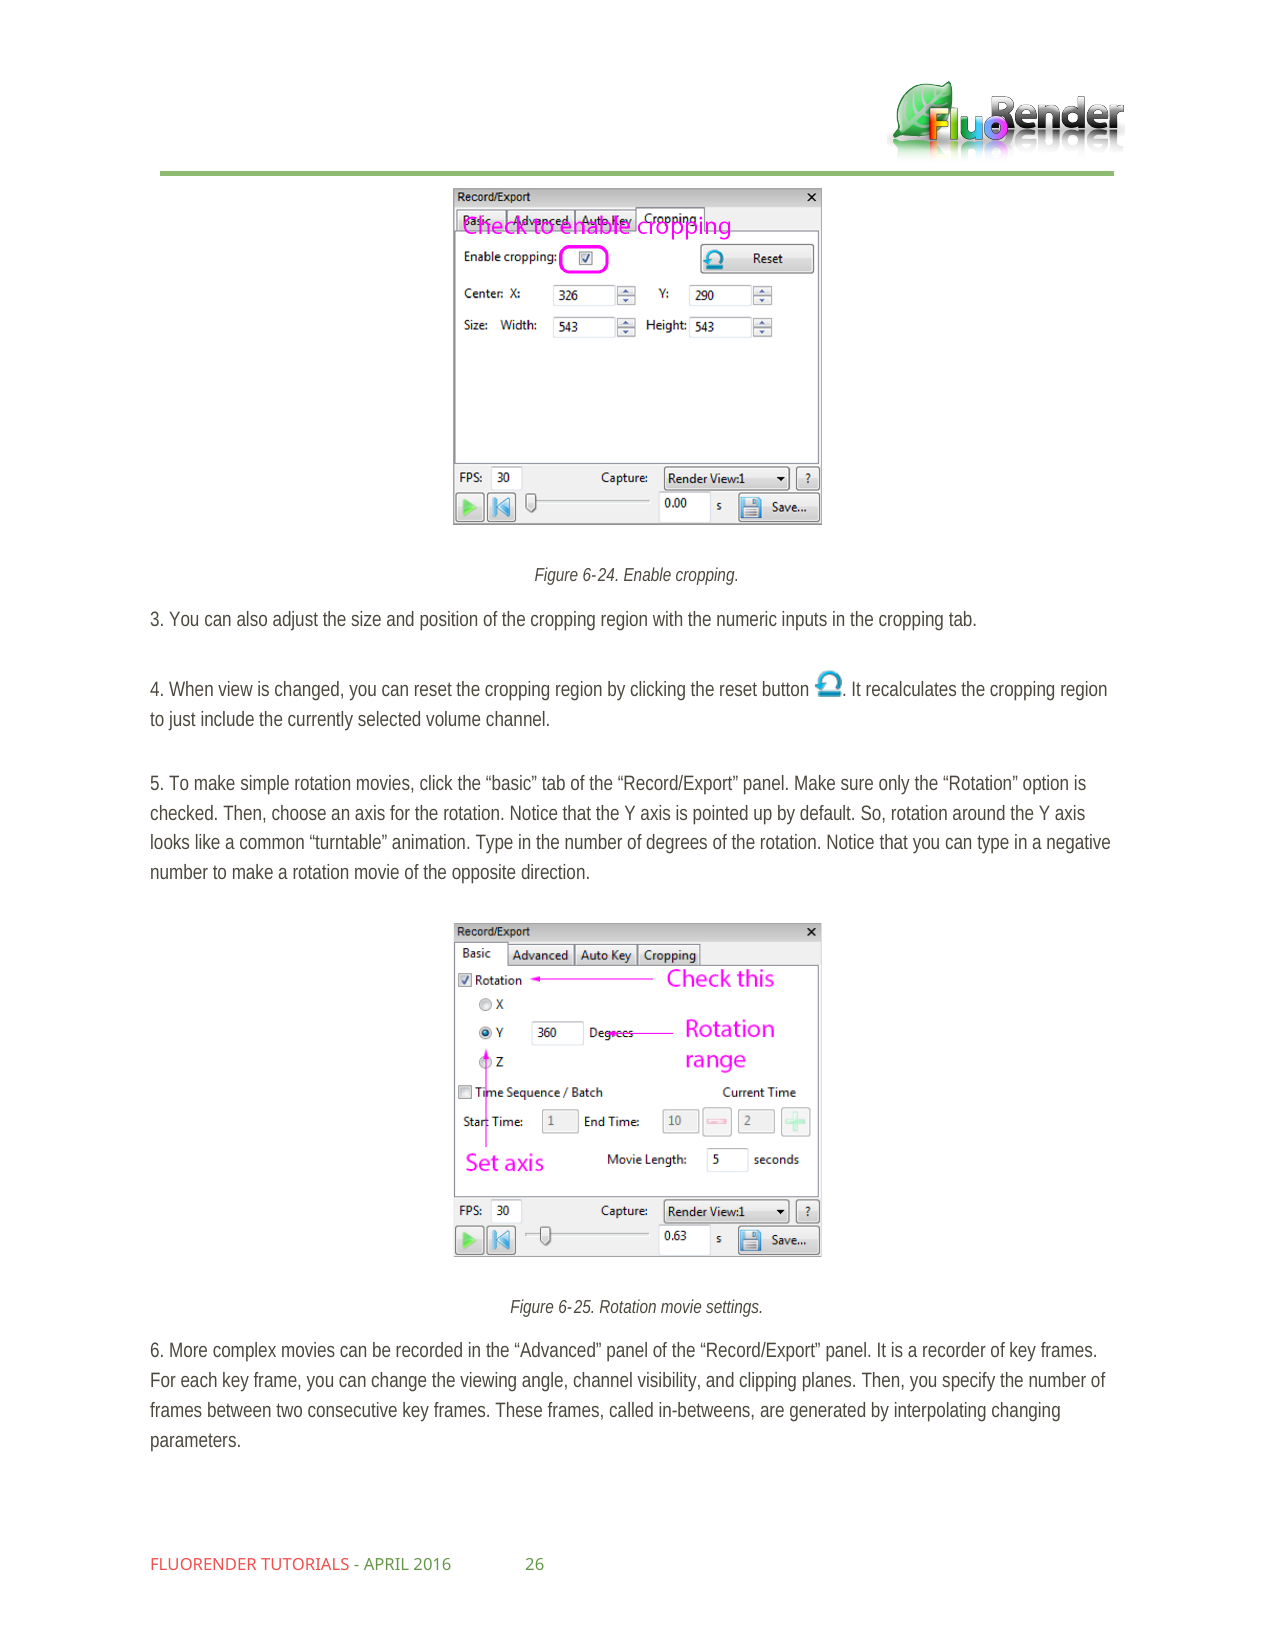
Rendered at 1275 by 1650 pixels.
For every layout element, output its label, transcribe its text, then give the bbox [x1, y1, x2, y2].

picture [453, 923, 822, 1257]
text 3. You can also adjust the size and position of the cropping region with the numeric inputs in the cropping tab. [150, 607, 1125, 631]
text 5. To make simple rotation movies, click the “basic” tab of the “Record/Export” panel. Make sure only the “Rotation” option is checked. Then, choose an axis for the rotation. Notice that the Y axis is pointed up by default. So, rotation around the Y axis looks like a common “turntable” animation. Type in the number of degrees of the rotation. Notice that you can type in a negative number to make a rotation movie of the opposite direction. [150, 771, 1125, 884]
picture [814, 670, 842, 697]
picture [887, 75, 1125, 165]
text 4. When view is changed, you can reset the cropping region by clicking the reset button . It recalculates the cropping region to just include the currently selected volume channel. [150, 670, 1125, 731]
text 6. More complex movies can be recorded in the “Advanced” panel of the “Record/Export” panel. It is a recorder of key frames. For each key frame, you can change the viewing angle, channel visibility, and clipping planes. Then, you specify the number of frames between two consecutive key frames. These frames, called in-betweens, are generated by interpolating changing parameters. [150, 1338, 1125, 1452]
picture [453, 188, 822, 525]
